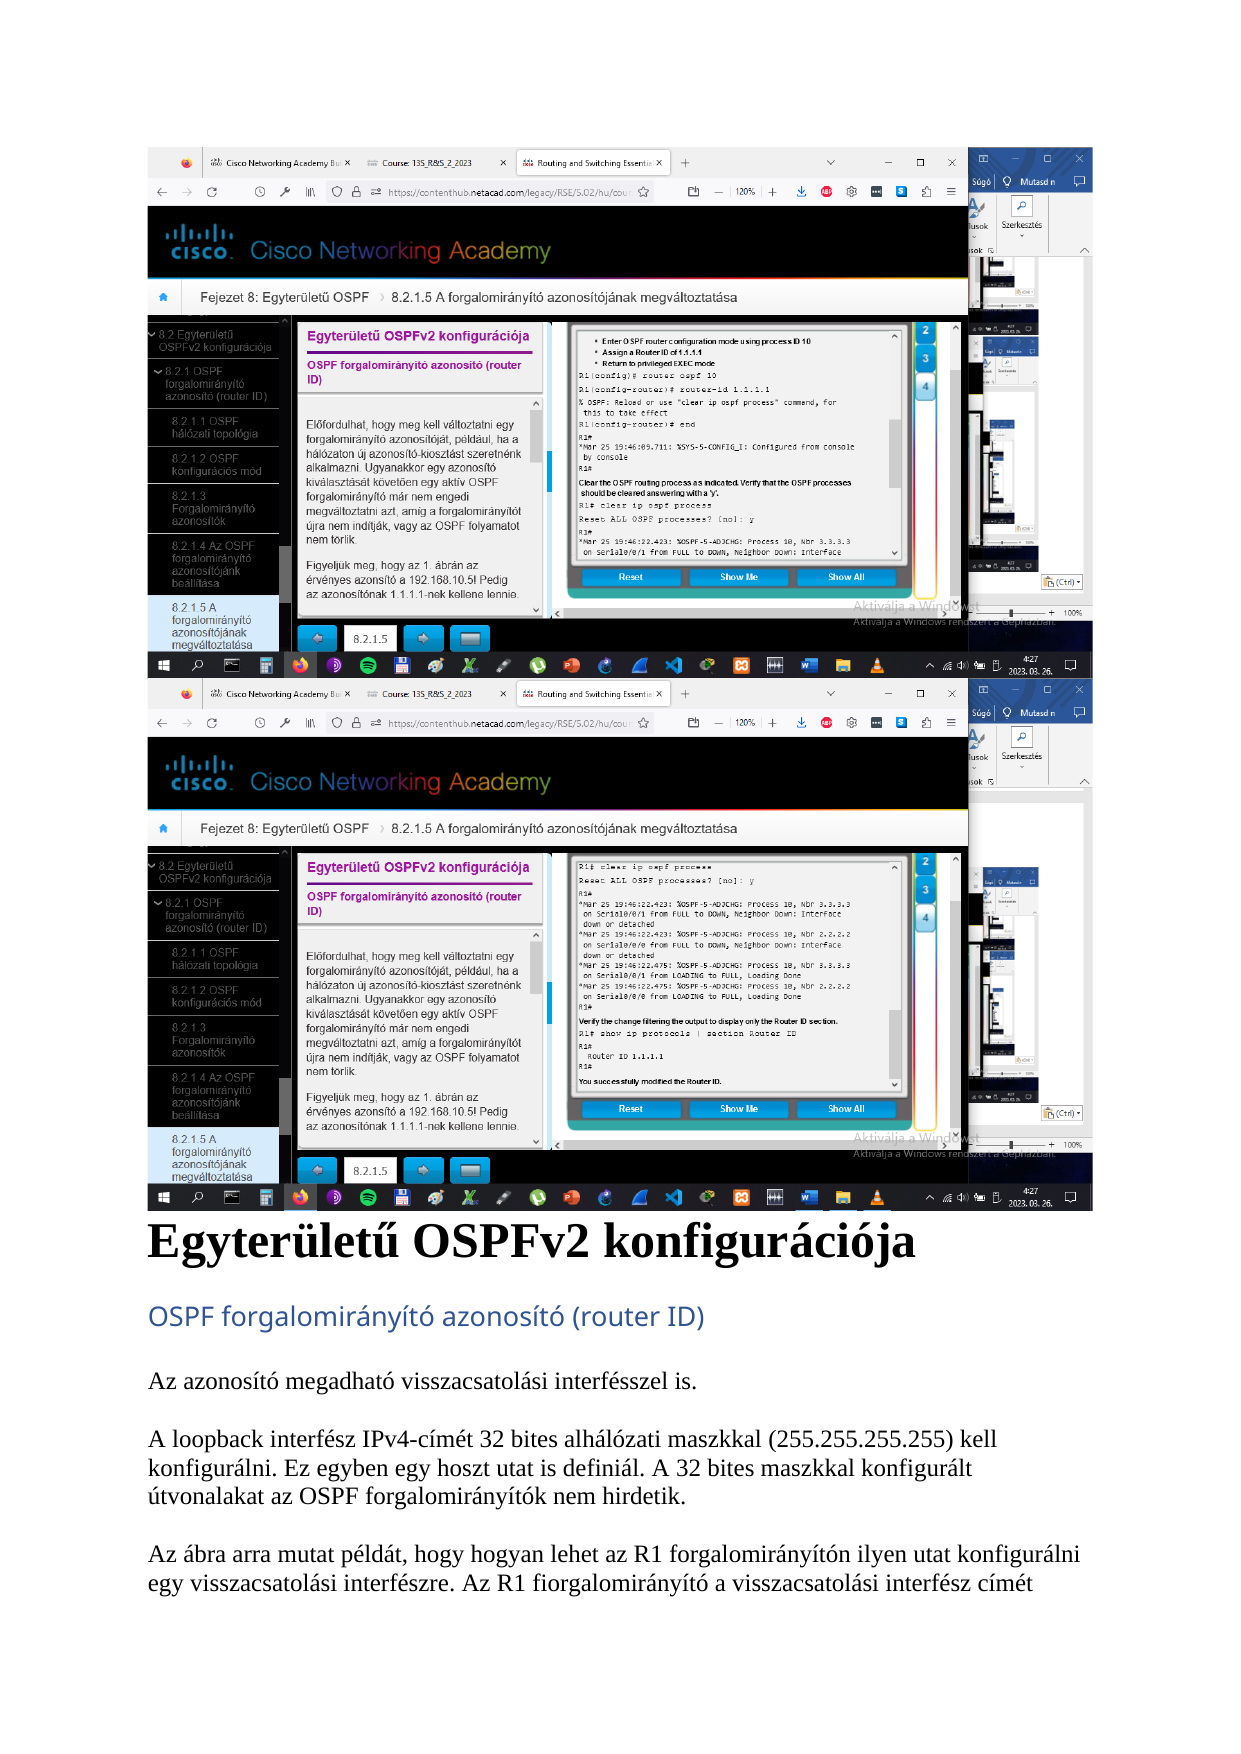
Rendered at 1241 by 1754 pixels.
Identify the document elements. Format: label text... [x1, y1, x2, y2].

subtitle OSPF forgalomirányító azonosító (router ID) [148, 1297, 1093, 1334]
text A loopback interfész IPv4-címét 32 bites alhálózati maszkkal (255.255.255.255) kell konfigurálni. Ez egyben egy hoszt utat is definiál. A 32 bites maszkkal konfigurált útvonalakat az OSPF forgalomirányítók nem hirdetik. [148, 1424, 1093, 1510]
picture [147, 147, 1093, 1211]
subtitle Egyterületű OSPFv2 konfigurációja [148, 1211, 1093, 1268]
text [148, 1539, 1093, 1597]
text Az azonosító megadható visszacsatolási interfésszel is. [148, 1366, 1093, 1395]
